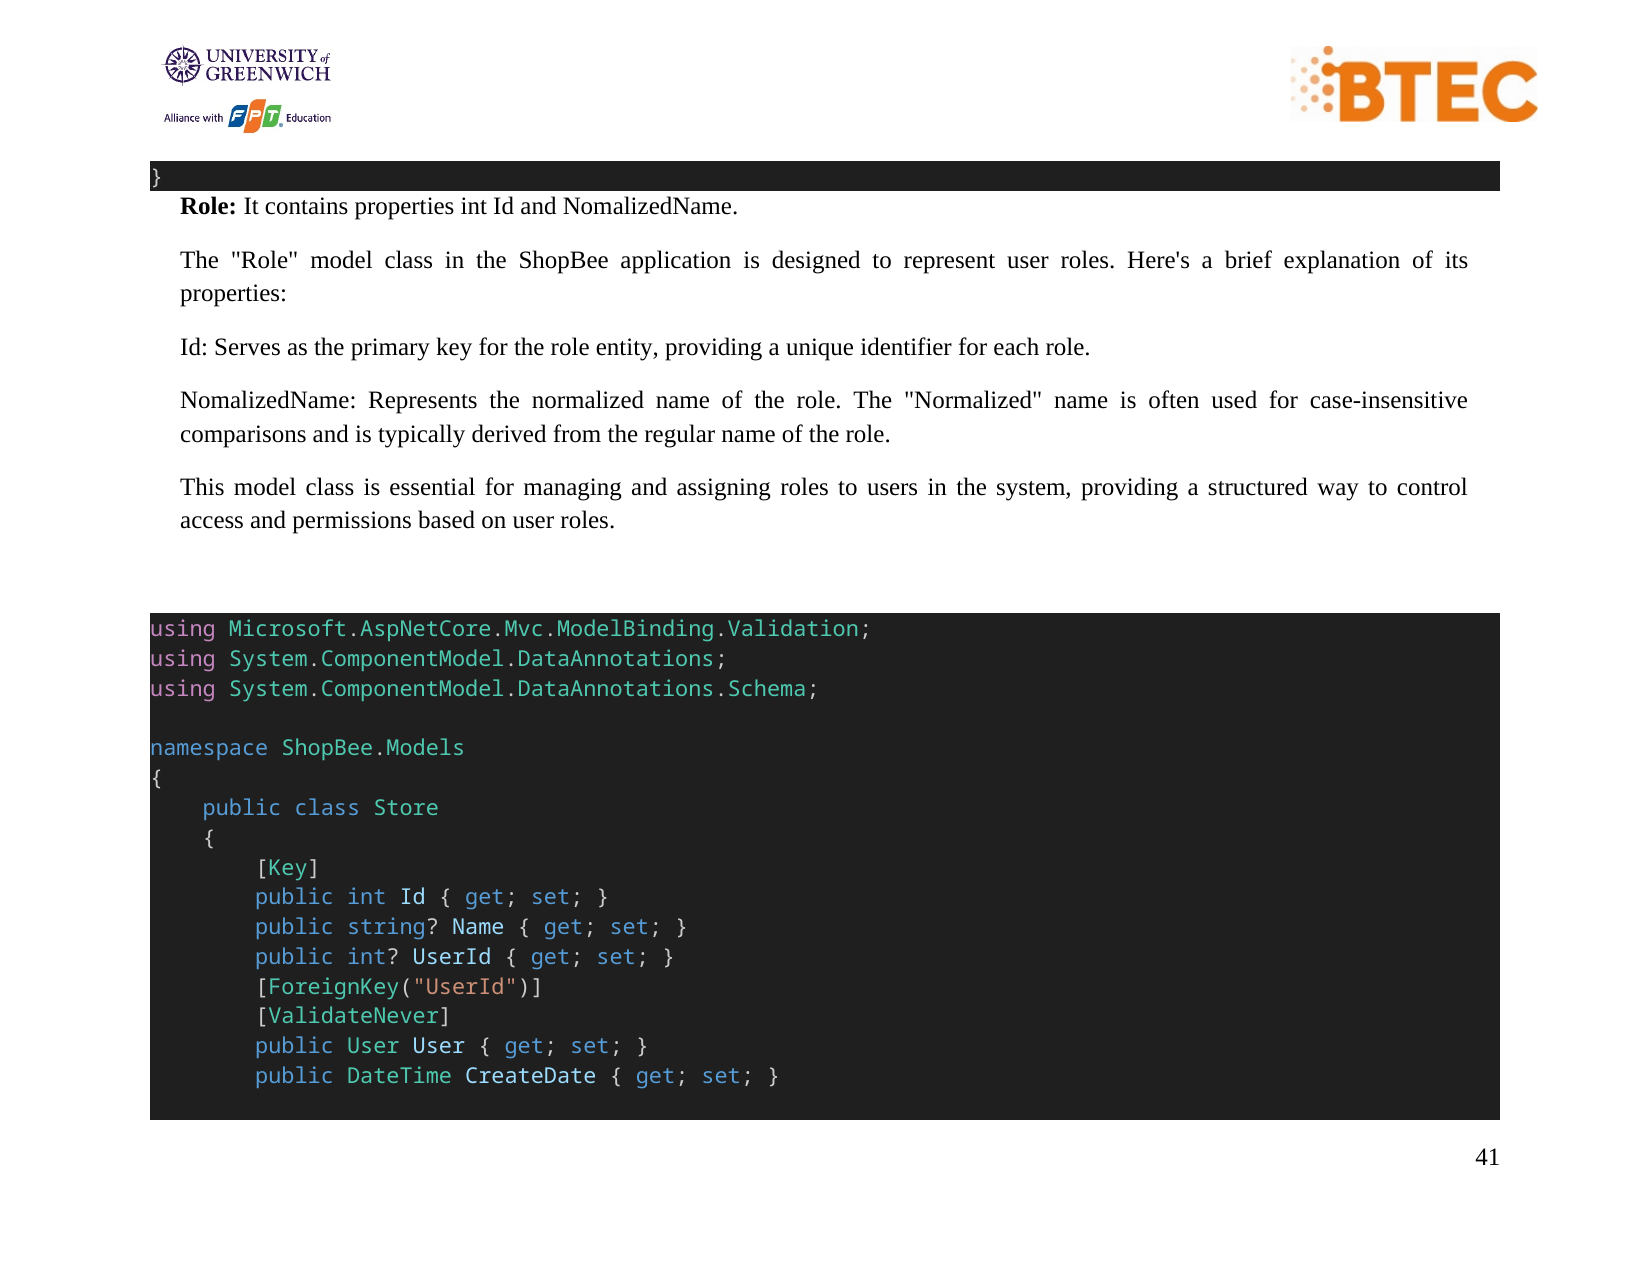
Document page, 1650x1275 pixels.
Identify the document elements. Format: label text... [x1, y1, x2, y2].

text { [150, 762, 1500, 792]
text namespace ShopBee.Models [150, 732, 1500, 762]
text } [150, 161, 1500, 191]
text Role: It contains properties int Id and NomalizedName. [180, 191, 1470, 220]
text [ValidateNever] [150, 1001, 1500, 1030]
text [Key] [150, 852, 1500, 881]
text using Microsoft.AspNetCore.Mvc.ModelBinding.Validation; [150, 613, 1500, 643]
text public int Id { get; set; } [150, 881, 1500, 911]
picture [1290, 46, 1538, 122]
text NomalizedName: Represents the normalized name of the role. The "Normalized" name is often used for case-insensitive comparisons and is typically derived from the regular name of the role. [180, 386, 1470, 447]
text public User User { get; set; } [150, 1030, 1500, 1060]
text public int? UserId { get; set; } [150, 941, 1500, 971]
picture [150, 32, 343, 144]
text Id: Serves as the primary key for the role entity, providing a unique identifier for each role. [180, 332, 1470, 361]
text This model class is essential for managing and assigning roles to users in the system, providing a structured way to control access and permissions based on user roles. [180, 472, 1470, 534]
text public DateTime CreateDate { get; set; } [150, 1060, 1500, 1090]
text using System.ComponentModel.DataAnnotations.Schema; [150, 673, 1500, 703]
text [ForeignKey("UserId")] [150, 971, 1500, 1001]
text public class Store [150, 792, 1500, 822]
text using System.ComponentModel.DataAnnotations; [150, 643, 1500, 673]
text { [150, 822, 1500, 852]
text public string? Name { get; set; } [150, 911, 1500, 941]
text The "Role" model class in the ShopBee application is designed to represent user roles. Here's a brief explanation of its properties: [180, 245, 1470, 307]
